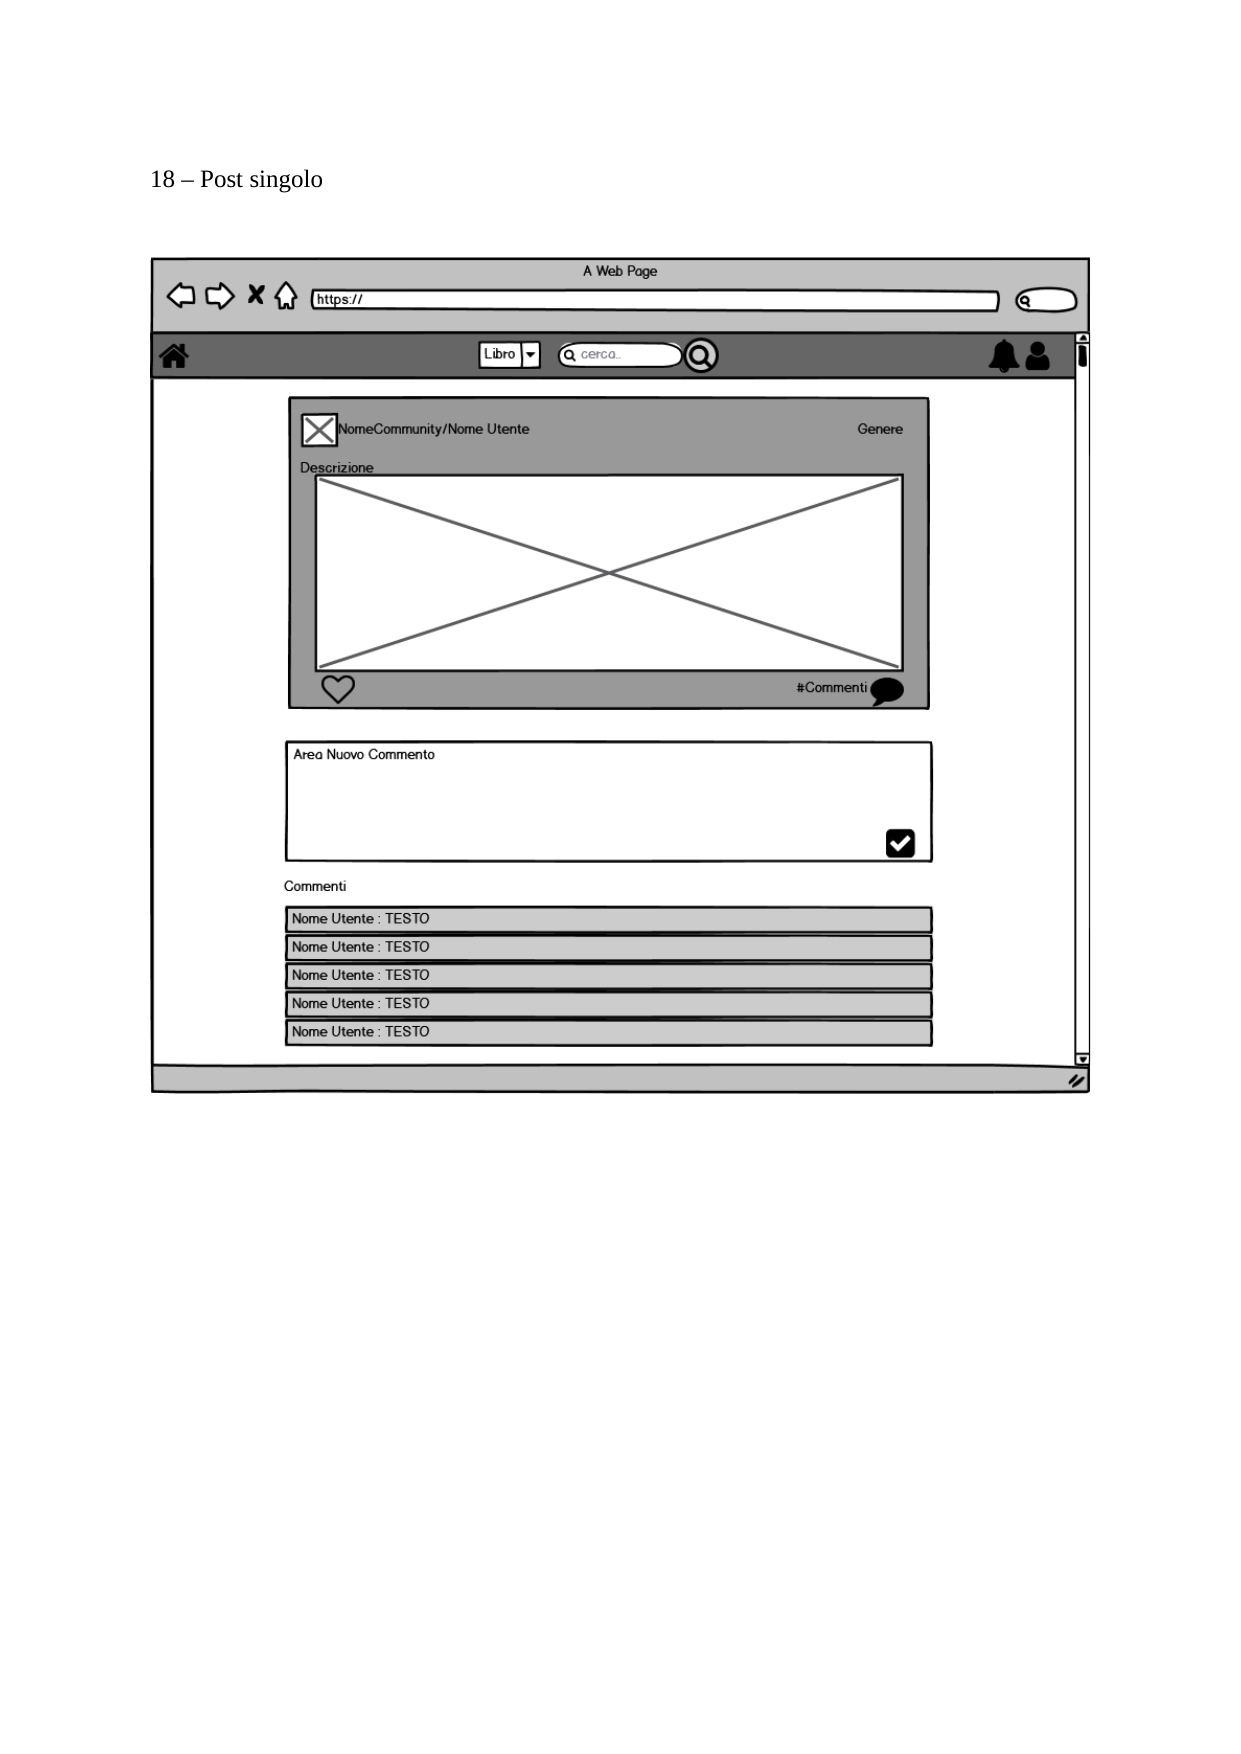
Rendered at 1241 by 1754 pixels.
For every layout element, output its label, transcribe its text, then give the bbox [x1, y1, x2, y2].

picture [150, 257, 1091, 1094]
text 18 – Post singolo [150, 164, 1090, 193]
